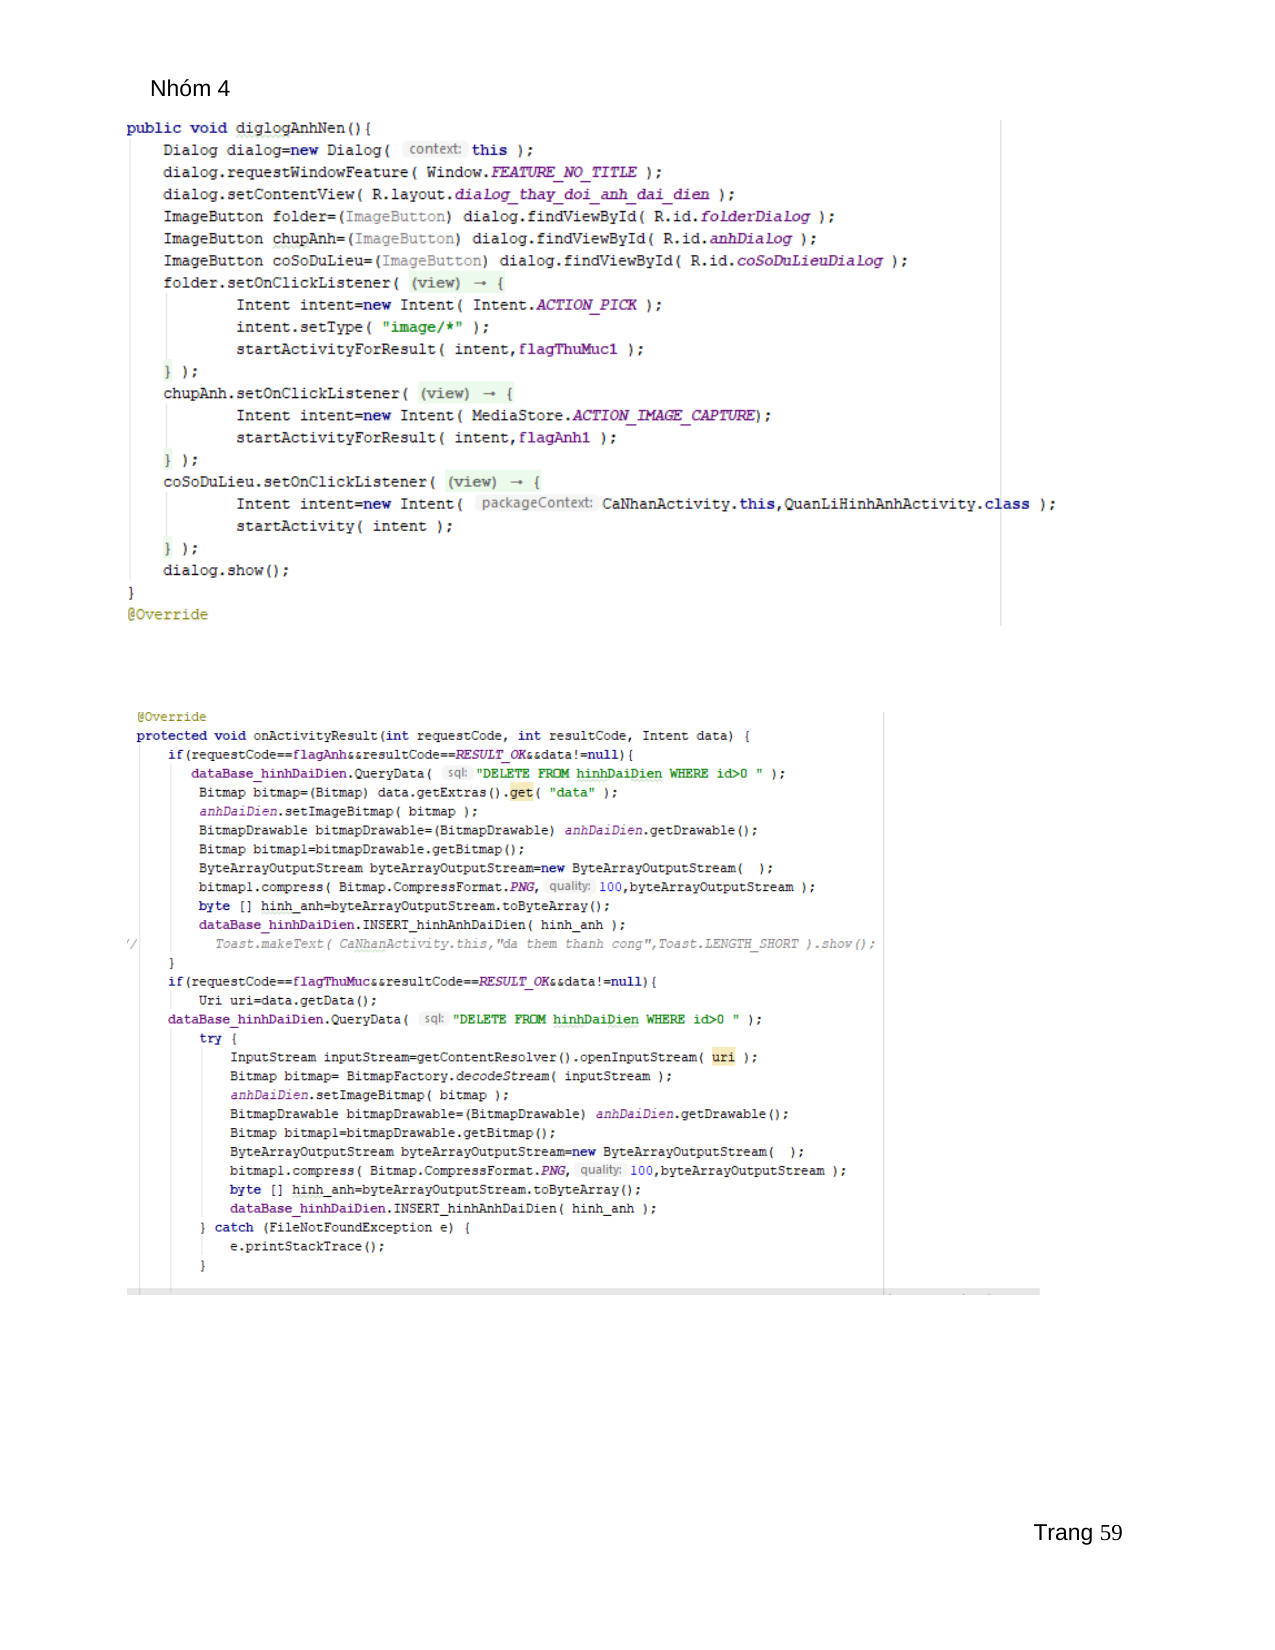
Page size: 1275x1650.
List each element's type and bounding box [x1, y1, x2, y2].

picture [127, 712, 1103, 1295]
picture [127, 120, 1103, 626]
